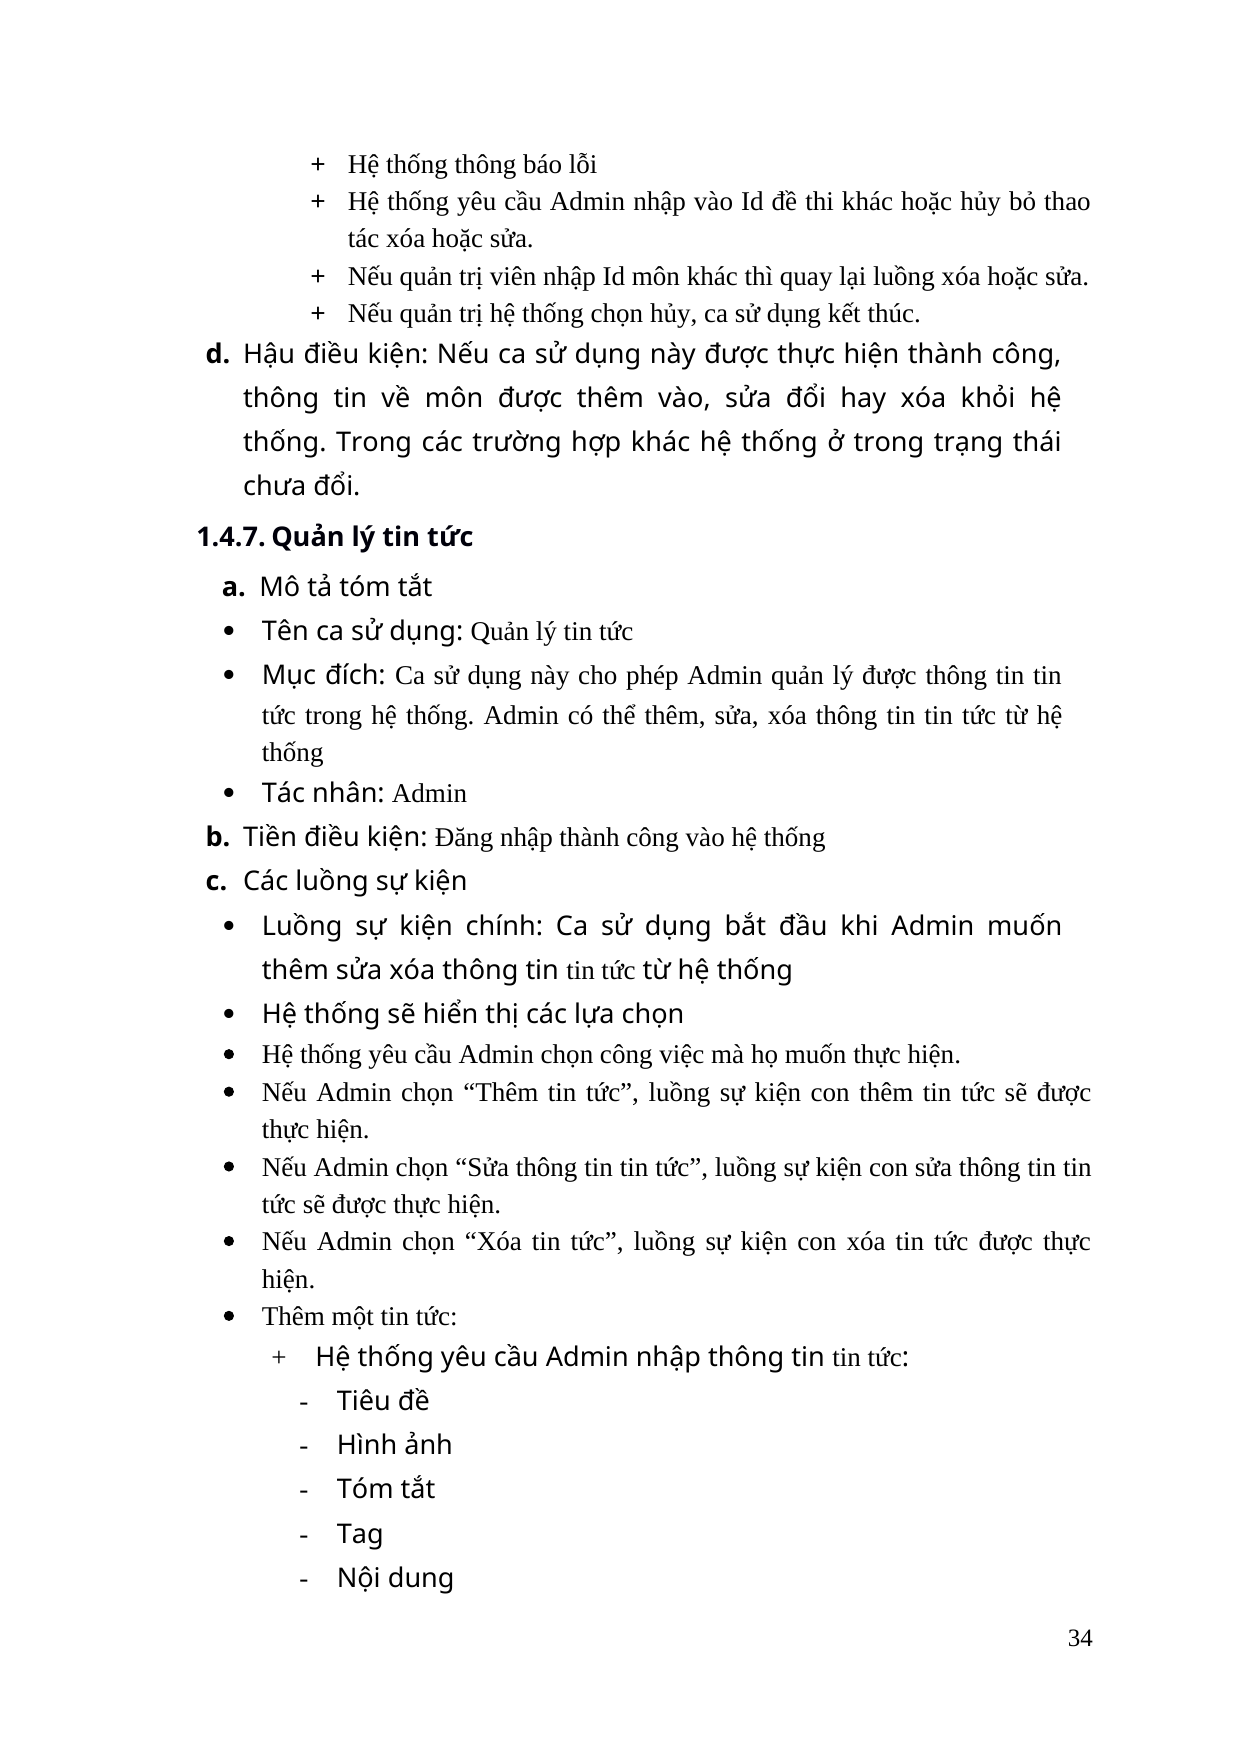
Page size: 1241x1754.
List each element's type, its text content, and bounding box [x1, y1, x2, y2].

list Hình ảnh [299, 1426, 1063, 1463]
list Hệ thống thông báo lỗi [310, 148, 1092, 179]
list Tóm tắt [299, 1470, 1063, 1507]
list Mô tả tóm tắt [222, 567, 1063, 604]
list Tag [299, 1514, 1063, 1551]
list Các luồng sự kiện [205, 862, 1063, 899]
list Nếu quản trị hệ thống chọn hủy, ca sử dụng kết thúc. [310, 297, 1092, 328]
list Nếu Admin chọn “Xóa tin tức”, luồng sự kiện con xóa tin tức được thực hiện. [224, 1225, 1092, 1294]
list Mục đích: Ca sử dụng này cho phép Admin quản lý được thông tin tin tức trong hệ thống. Admin có thể thêm, sửa, xóa thông tin tin tức từ hệ thống [224, 656, 1063, 767]
list Tác nhân: Admin [224, 773, 1063, 810]
list Nếu Admin chọn “Thêm tin tức”, luồng sự kiện con thêm tin tức sẽ được thực hiện. [224, 1076, 1092, 1144]
list Tiền điều kiện: Đăng nhập thành công vào hệ thống [205, 818, 1063, 854]
list Nếu quản trị viên nhập Id môn khác thì quay lại luồng xóa hoặc sửa. [310, 259, 1092, 291]
list Nội dung [299, 1558, 1063, 1595]
list Tiêu đề [299, 1382, 1063, 1418]
subtitle Quản lý tin tức [196, 517, 1092, 554]
list Nếu Admin chọn “Sửa thông tin tin tức”, luồng sự kiện con sửa thông tin tin tức sẽ được thực hiện. [224, 1151, 1092, 1219]
list Thêm một tin tức: [224, 1300, 1092, 1331]
list Hệ thống yêu cầu Admin nhập vào Id đề thi khác hoặc hủy bỏ thao tác xóa hoặc sửa. [310, 185, 1092, 253]
list Hệ thống sẽ hiển thị các lựa chọn [224, 994, 1063, 1031]
list Hệ thống yêu cầu Admin chọn công việc mà họ muốn thực hiện. [224, 1038, 1092, 1070]
list Hậu điều kiện: Nếu ca sử dụng này được thực hiện thành công, thông tin về môn được thêm vào, sửa đổi hay xóa khỏi hệ thống. Trong các trường hợp khác hệ thống ở trong trạng thái chưa đổi. [205, 334, 1063, 503]
list Tên ca sử dụng: Quản lý tin tức [224, 612, 1063, 648]
list Hệ thống yêu cầu Admin nhập thông tin tin tức: [271, 1337, 1063, 1374]
list Luồng sự kiện chính: Ca sử dụng bắt đầu khi Admin muốn thêm sửa xóa thông tin tin tức từ hệ thống [224, 906, 1063, 987]
